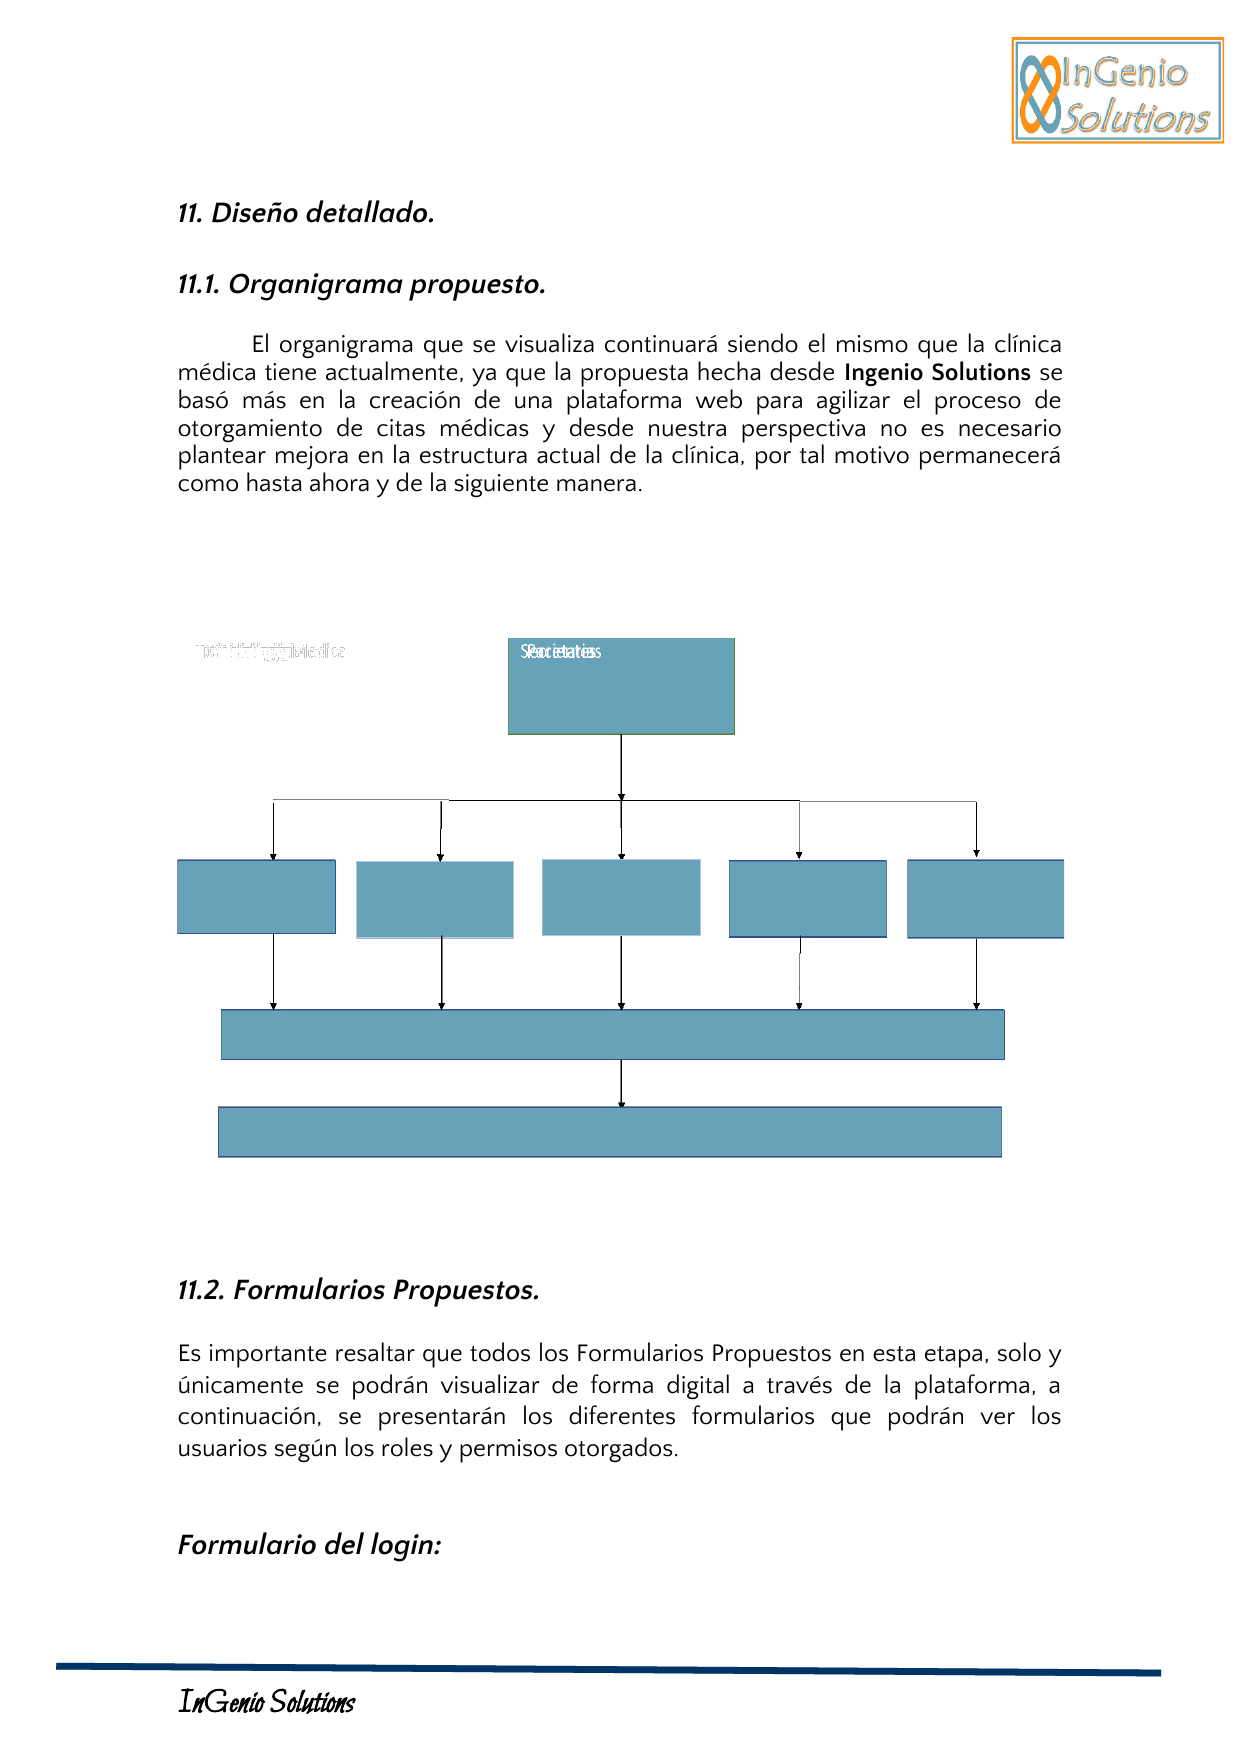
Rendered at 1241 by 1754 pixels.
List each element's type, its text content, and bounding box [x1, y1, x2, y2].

picture [177, 638, 1065, 1158]
subtitle 11. Diseño detallado. [177, 198, 1063, 230]
picture [1011, 37, 1225, 146]
text Es importante resaltar que todos los Formularios Propuestos en esta etapa, solo y únicamente se podrán visualizar de forma digital a través de la plataforma, a continuación, se presentarán los diferentes formularios que podrán ver los usuarios según los roles y permisos otorgados. [177, 1340, 1063, 1463]
text El organigrama que se visualiza continuará siendo el mismo que la clínica médica tiene actualmente, ya que la propuesta hecha desde Ingenio Solutions se basó más en la creación de una plataforma web para agilizar el proceso de otorgamiento de citas médicas y desde nuestra perspectiva no es necesario plantear mejora en la estructura actual de la clínica, por tal motivo permanecerá como hasta ahora y de la siguiente manera. [177, 332, 1063, 498]
subtitle 11.2. Formularios Propuestos. [177, 1275, 1063, 1307]
subtitle 11.1. Organigrama propuesto. [177, 269, 1063, 301]
text Formulario del login: [177, 1529, 1063, 1562]
